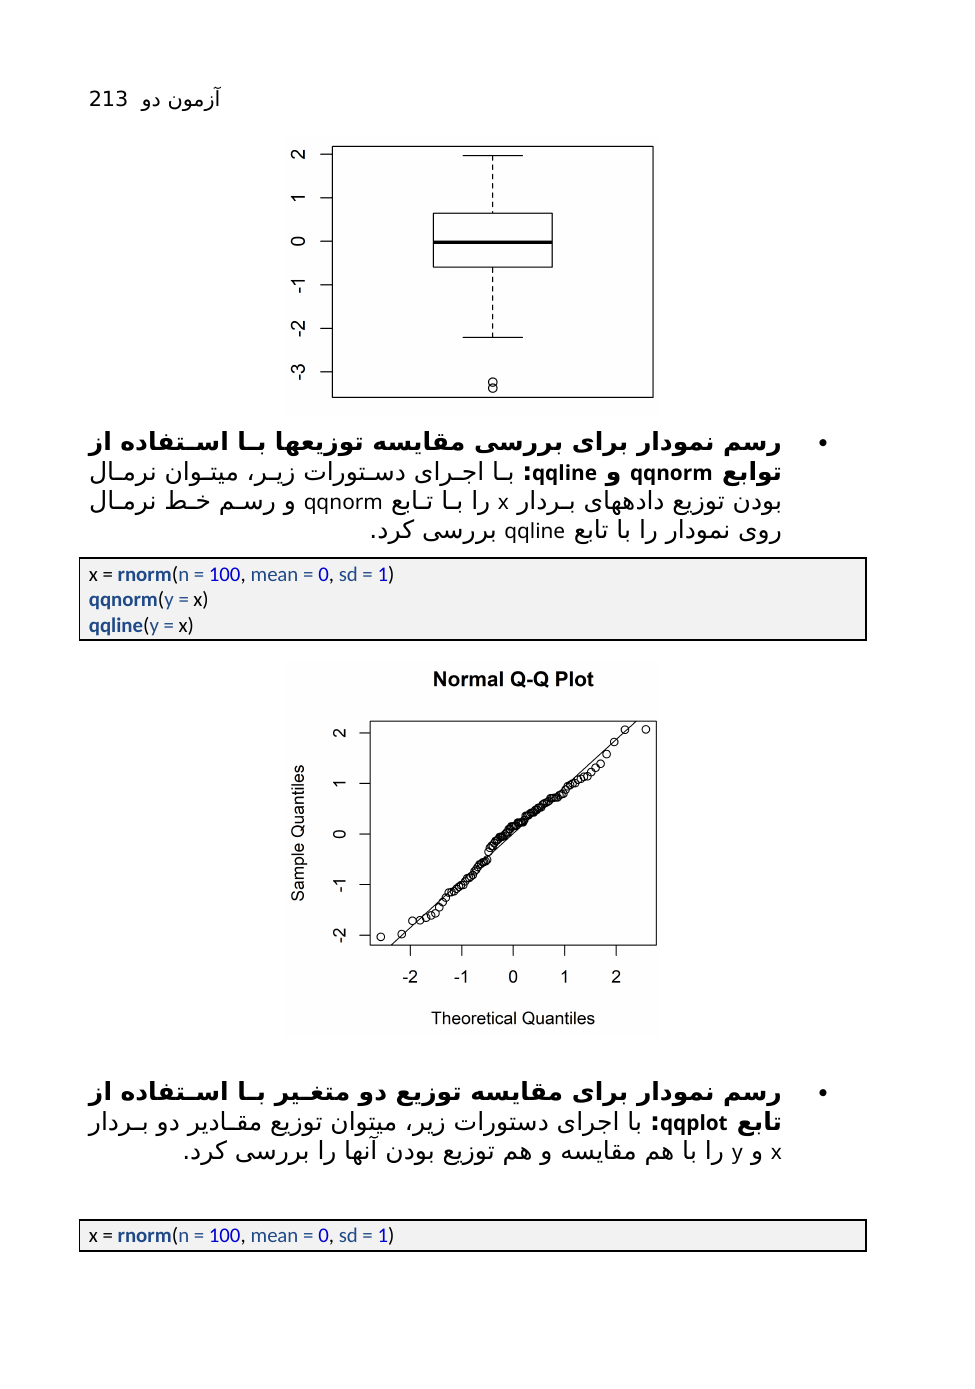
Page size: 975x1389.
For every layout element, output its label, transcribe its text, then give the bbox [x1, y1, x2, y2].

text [80, 1221, 865, 1250]
list رسم نمودار برای بررسی مقایسه توزیع‏ها با استفاده از توابع qqnorm و qqline: با اجرای دستورات زیر، می‏توان نرمال بودن توزیع داده‏های بردار x را با تابع qqnorm و رسم خط نرمال روی نمودار را با تابع qqline بررسی کرد. [89, 427, 819, 545]
picture [285, 135, 661, 416]
text x = rnorm(n = 100, mean = 0, sd = 1) qqnorm(y = x) qqline(y = x) [80, 559, 865, 639]
list رسم نمودار برای مقایسه توزیع‏ دو متغیر با استفاده از تابع qqplot: با اجرای دستورات زیر، می‏توان توزیع مقادیر دو بردار x و y را با هم مقایسه و هم توزیع بودن آن‏ها را بررسی کرد. [89, 1078, 819, 1166]
picture [285, 661, 661, 1037]
